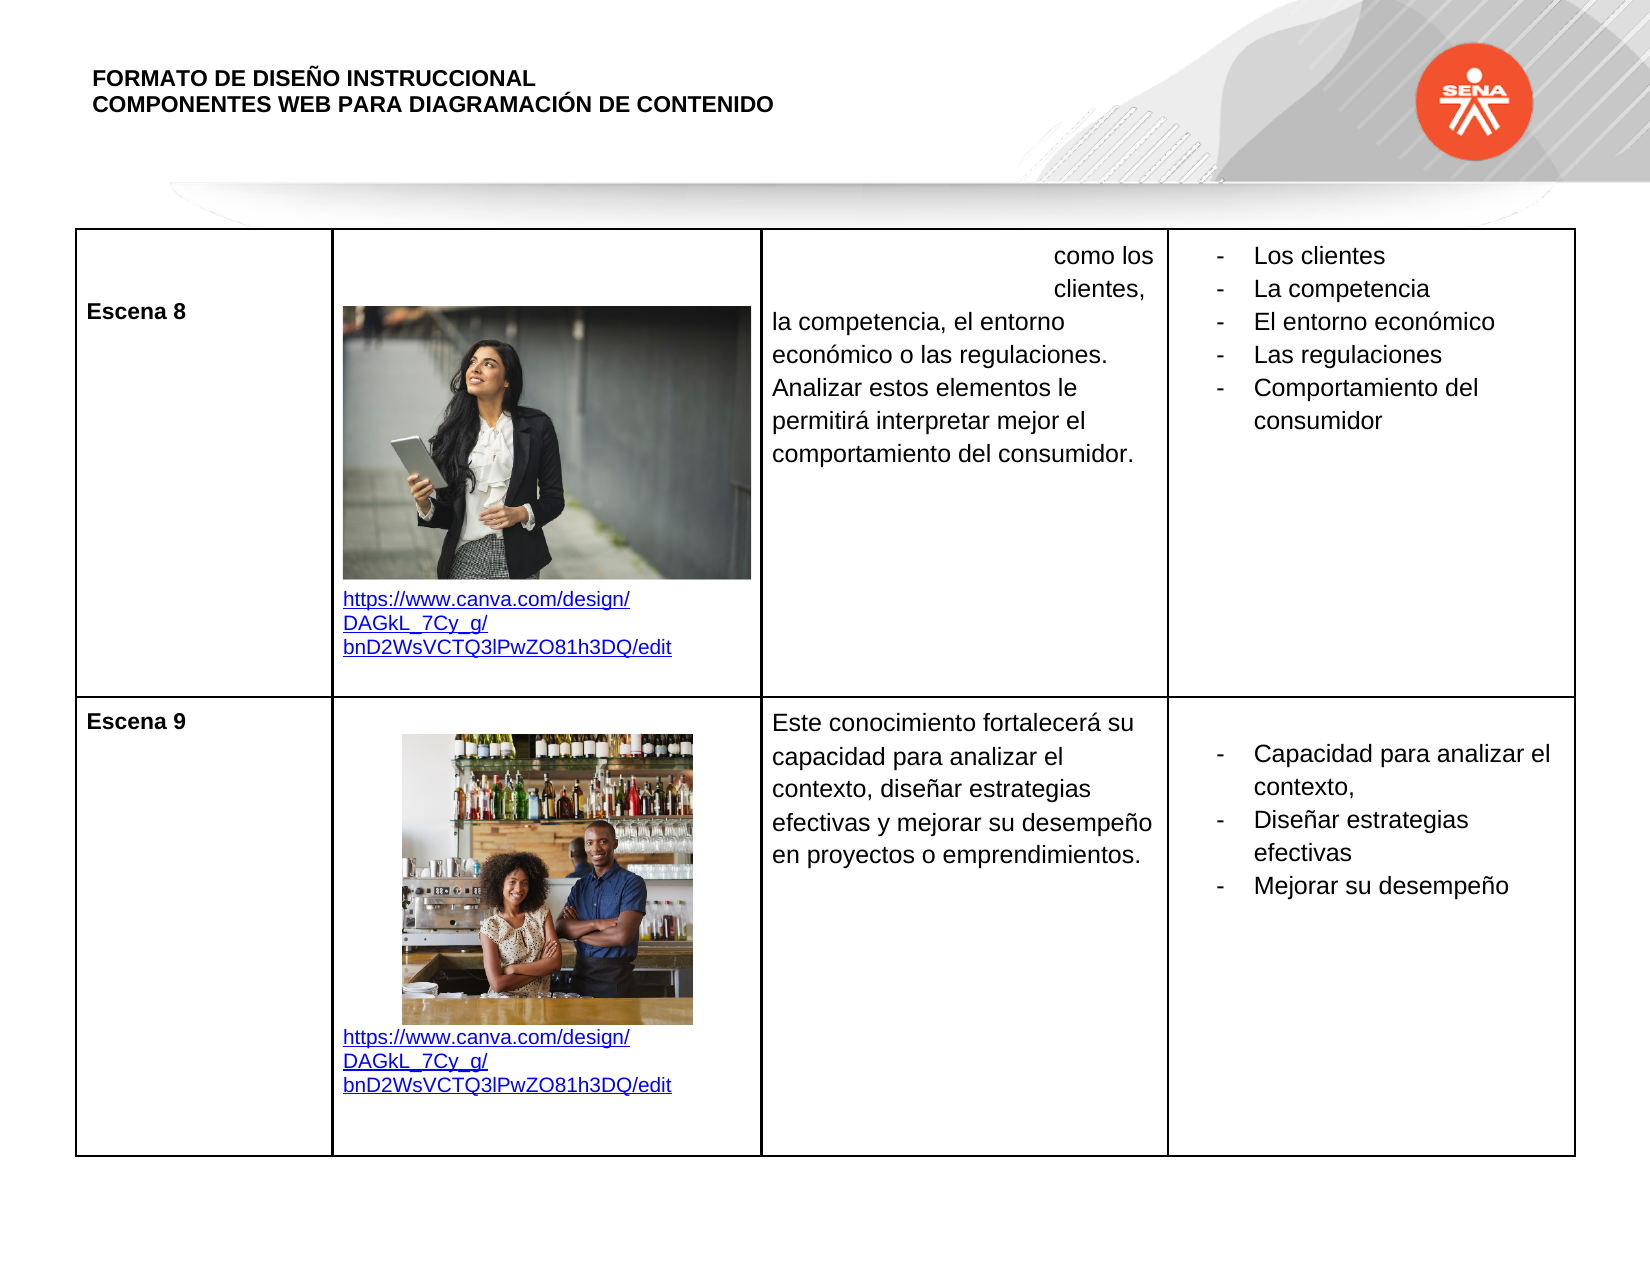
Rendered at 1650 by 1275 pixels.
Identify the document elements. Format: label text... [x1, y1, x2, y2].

picture [0, 0, 1650, 229]
table_cell Escena 8 [77, 230, 331, 696]
table_cell Escena 9 [77, 698, 331, 1155]
table_cell Este conocimiento fortalecerá su capacidad para analizar el contexto, diseñar estrategias efectivas y mejorar su desempeño en proyectos o emprendimientos. [763, 698, 1167, 1155]
table_cell https://www.canva.com/design/DAGkL_7Cy_g/bnD2WsVCTQ3lPwZO81h3DQ/edit [334, 698, 760, 1155]
table_cell como los clientes, la competencia, el entorno económico o las regulaciones. Analizar estos elementos le permitirá interpretar mejor el comportamiento del consumidor. [763, 230, 1167, 696]
table_cell Capacidad para analizar el contexto, Diseñar estrategias efectivas Mejorar su desempeño [1169, 698, 1574, 1155]
picture [342, 734, 752, 1025]
table_cell Los clientes La competencia El entorno económico Las regulaciones Comportamiento del consumidor [1169, 230, 1574, 696]
picture [342, 297, 752, 588]
table_cell https://www.canva.com/design/DAGkL_7Cy_g/bnD2WsVCTQ3lPwZO81h3DQ/edit [334, 230, 760, 696]
